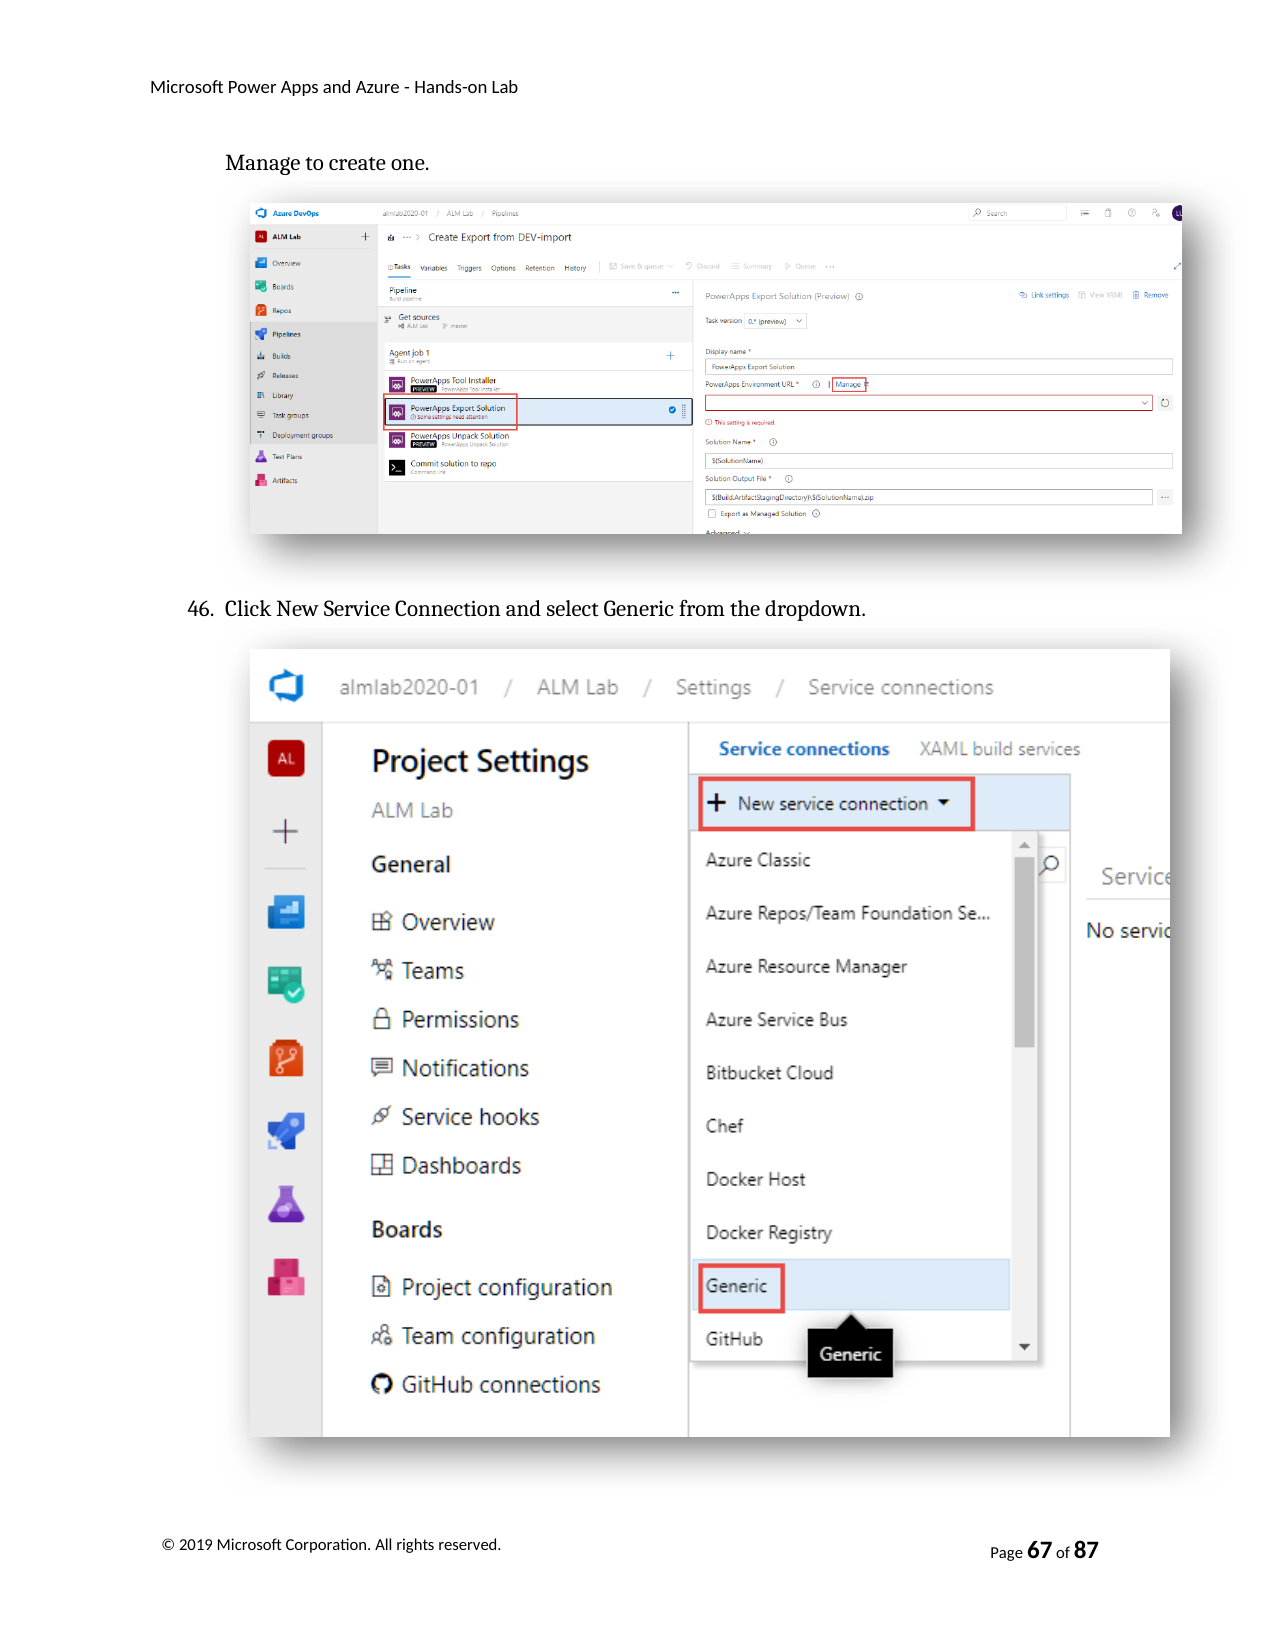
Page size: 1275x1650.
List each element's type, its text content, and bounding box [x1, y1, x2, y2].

picture [250, 649, 1170, 1437]
picture [250, 203, 1182, 534]
